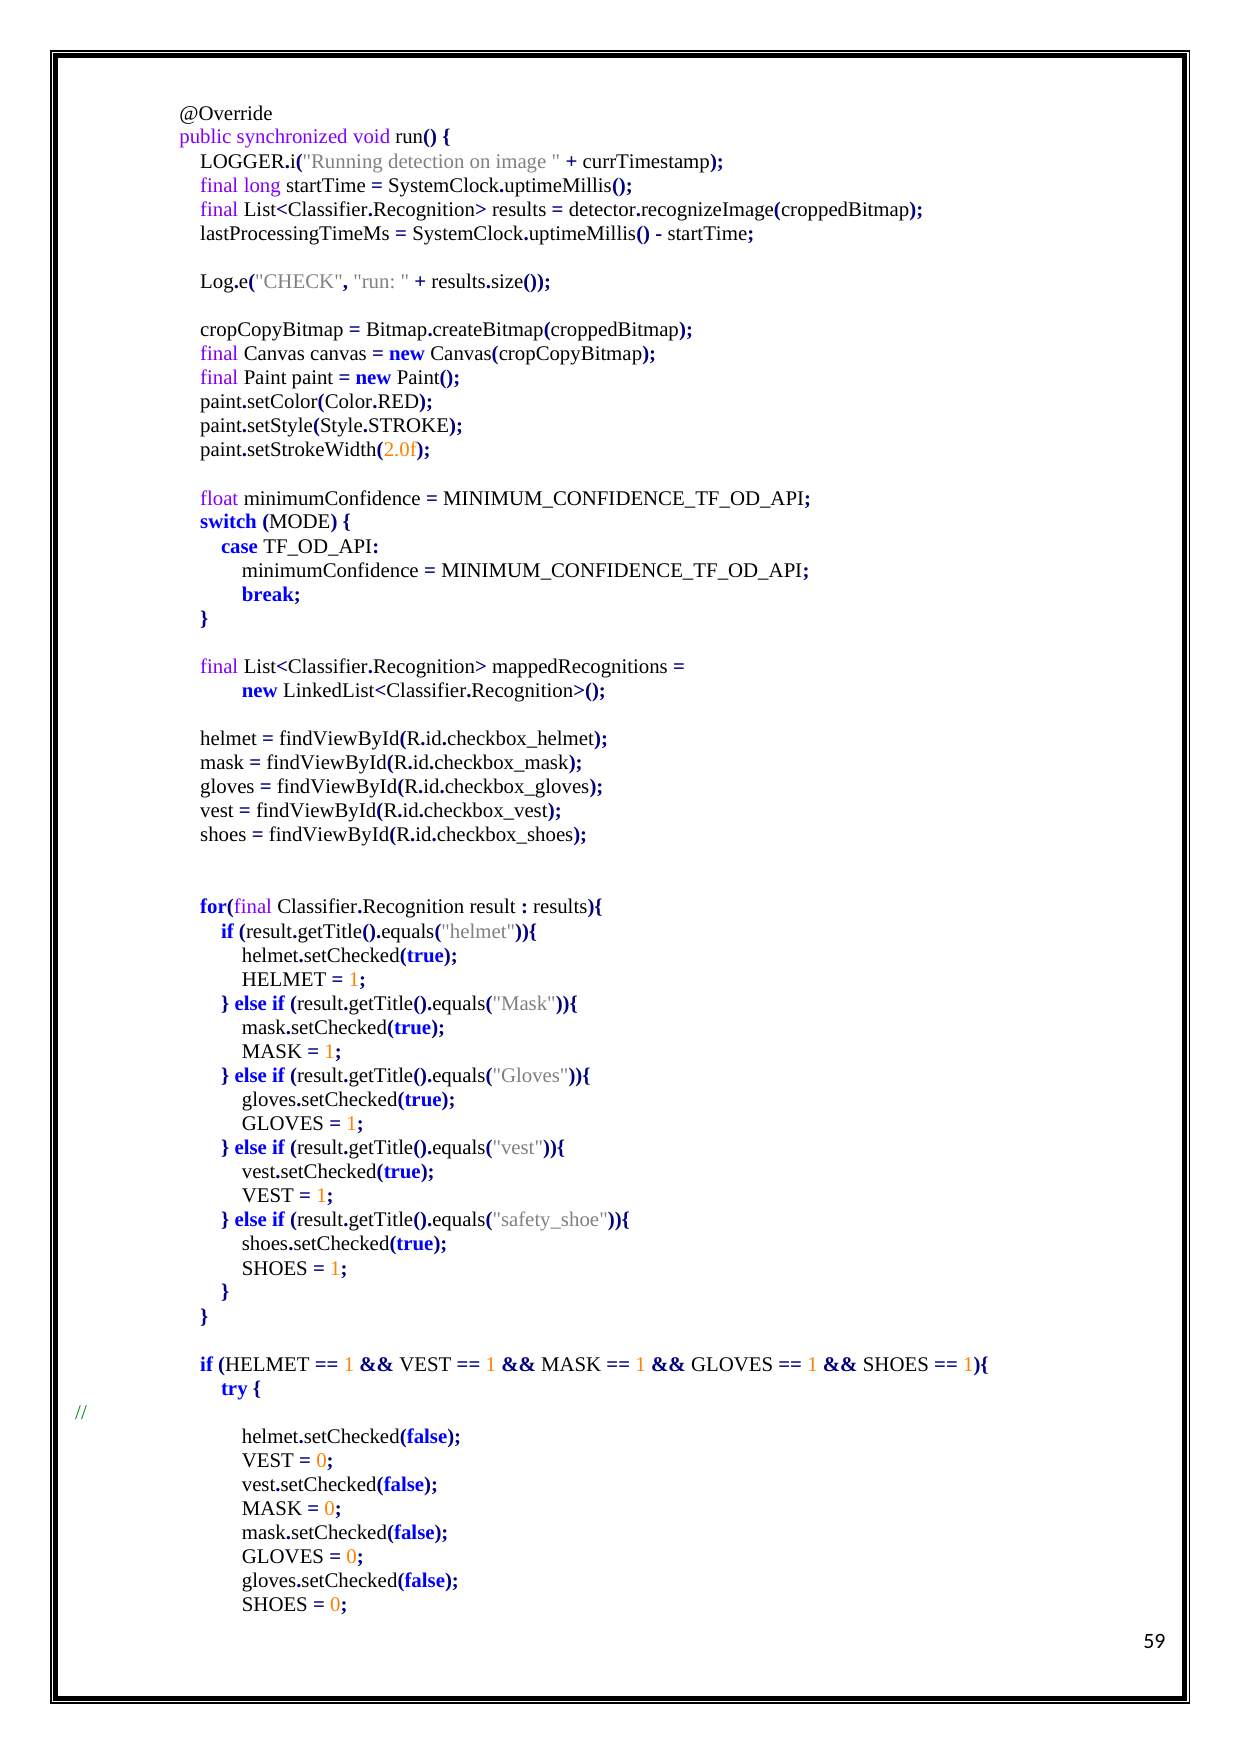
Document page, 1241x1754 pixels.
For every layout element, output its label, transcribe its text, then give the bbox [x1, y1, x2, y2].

text minimumConfidence = MINIMUM_CONFIDENCE_TF_OD_API; [75, 558, 1165, 582]
text HELMET = 1; [75, 967, 1165, 991]
text final Canvas canvas = new Canvas(cropCopyBitmap); [75, 341, 1165, 365]
text paint.setColor(Color.RED); [75, 389, 1165, 413]
text mask = findViewById(R.id.checkbox_mask); [75, 750, 1165, 774]
text gloves = findViewById(R.id.checkbox_gloves); [75, 774, 1165, 798]
text VEST = 0; [75, 1448, 1165, 1472]
text paint.setStyle(Style.STROKE); [75, 413, 1165, 437]
text SHOES = 0; [75, 1592, 1165, 1616]
text } else if (result.getTitle().equals("vest")){ [75, 1135, 1165, 1159]
text helmet = findViewById(R.id.checkbox_helmet); [75, 726, 1165, 750]
text GLOVES = 0; [75, 1544, 1165, 1568]
text if (result.getTitle().equals("helmet")){ [75, 918, 1165, 943]
text final List<Classifier.Recognition> mappedRecognitions = [75, 654, 1165, 678]
text switch (MODE) { [75, 509, 1165, 533]
text @Override [75, 100, 1165, 124]
text vest = findViewById(R.id.checkbox_vest); [75, 798, 1165, 822]
text LOGGER.i("Running detection on image " + currTimestamp); [75, 148, 1165, 173]
text lastProcessingTimeMs = SystemClock.uptimeMillis() - startTime; [75, 221, 1165, 245]
text final Paint paint = new Paint(); [75, 365, 1165, 389]
text } [75, 1303, 1165, 1328]
text helmet.setChecked(false); [75, 1424, 1165, 1448]
text } else if (result.getTitle().equals("Gloves")){ [75, 1063, 1165, 1087]
text paint.setStrokeWidth(2.0f); [75, 437, 1165, 461]
text shoes = findViewById(R.id.checkbox_shoes); [75, 822, 1165, 846]
text float minimumConfidence = MINIMUM_CONFIDENCE_TF_OD_API; [75, 485, 1165, 509]
text Log.e("CHECK", "run: " + results.size()); [75, 269, 1165, 293]
text for(final Classifier.Recognition result : results){ [75, 894, 1165, 918]
text gloves.setChecked(false); [75, 1568, 1165, 1592]
text MASK = 1; [75, 1039, 1165, 1063]
text SHOES = 1; [75, 1255, 1165, 1279]
text VEST = 1; [75, 1183, 1165, 1207]
text // [75, 1400, 1165, 1424]
text if (HELMET == 1 && VEST == 1 && MASK == 1 && GLOVES == 1 && SHOES == 1){ [75, 1352, 1165, 1376]
text helmet.setChecked(true); [75, 943, 1165, 967]
text mask.setChecked(true); [75, 1015, 1165, 1039]
text cropCopyBitmap = Bitmap.createBitmap(croppedBitmap); [75, 317, 1165, 341]
text final long startTime = SystemClock.uptimeMillis(); [75, 173, 1165, 197]
text } [75, 1279, 1165, 1303]
text mask.setChecked(false); [75, 1520, 1165, 1544]
text break; [75, 582, 1165, 606]
text GLOVES = 1; [75, 1111, 1165, 1135]
text } else if (result.getTitle().equals("safety_shoe")){ [75, 1207, 1165, 1231]
text case TF_OD_API: [75, 533, 1165, 558]
text new LinkedList<Classifier.Recognition>(); [75, 678, 1165, 702]
text vest.setChecked(false); [75, 1472, 1165, 1496]
text } else if (result.getTitle().equals("Mask")){ [75, 991, 1165, 1015]
text public synchronized void run() { [75, 124, 1165, 148]
text } [75, 606, 1165, 630]
text shoes.setChecked(true); [75, 1231, 1165, 1255]
text gloves.setChecked(true); [75, 1087, 1165, 1111]
text final List<Classifier.Recognition> results = detector.recognizeImage(croppedBitmap); [75, 197, 1165, 221]
text MASK = 0; [75, 1496, 1165, 1520]
text vest.setChecked(true); [75, 1159, 1165, 1183]
text try { [75, 1376, 1165, 1400]
